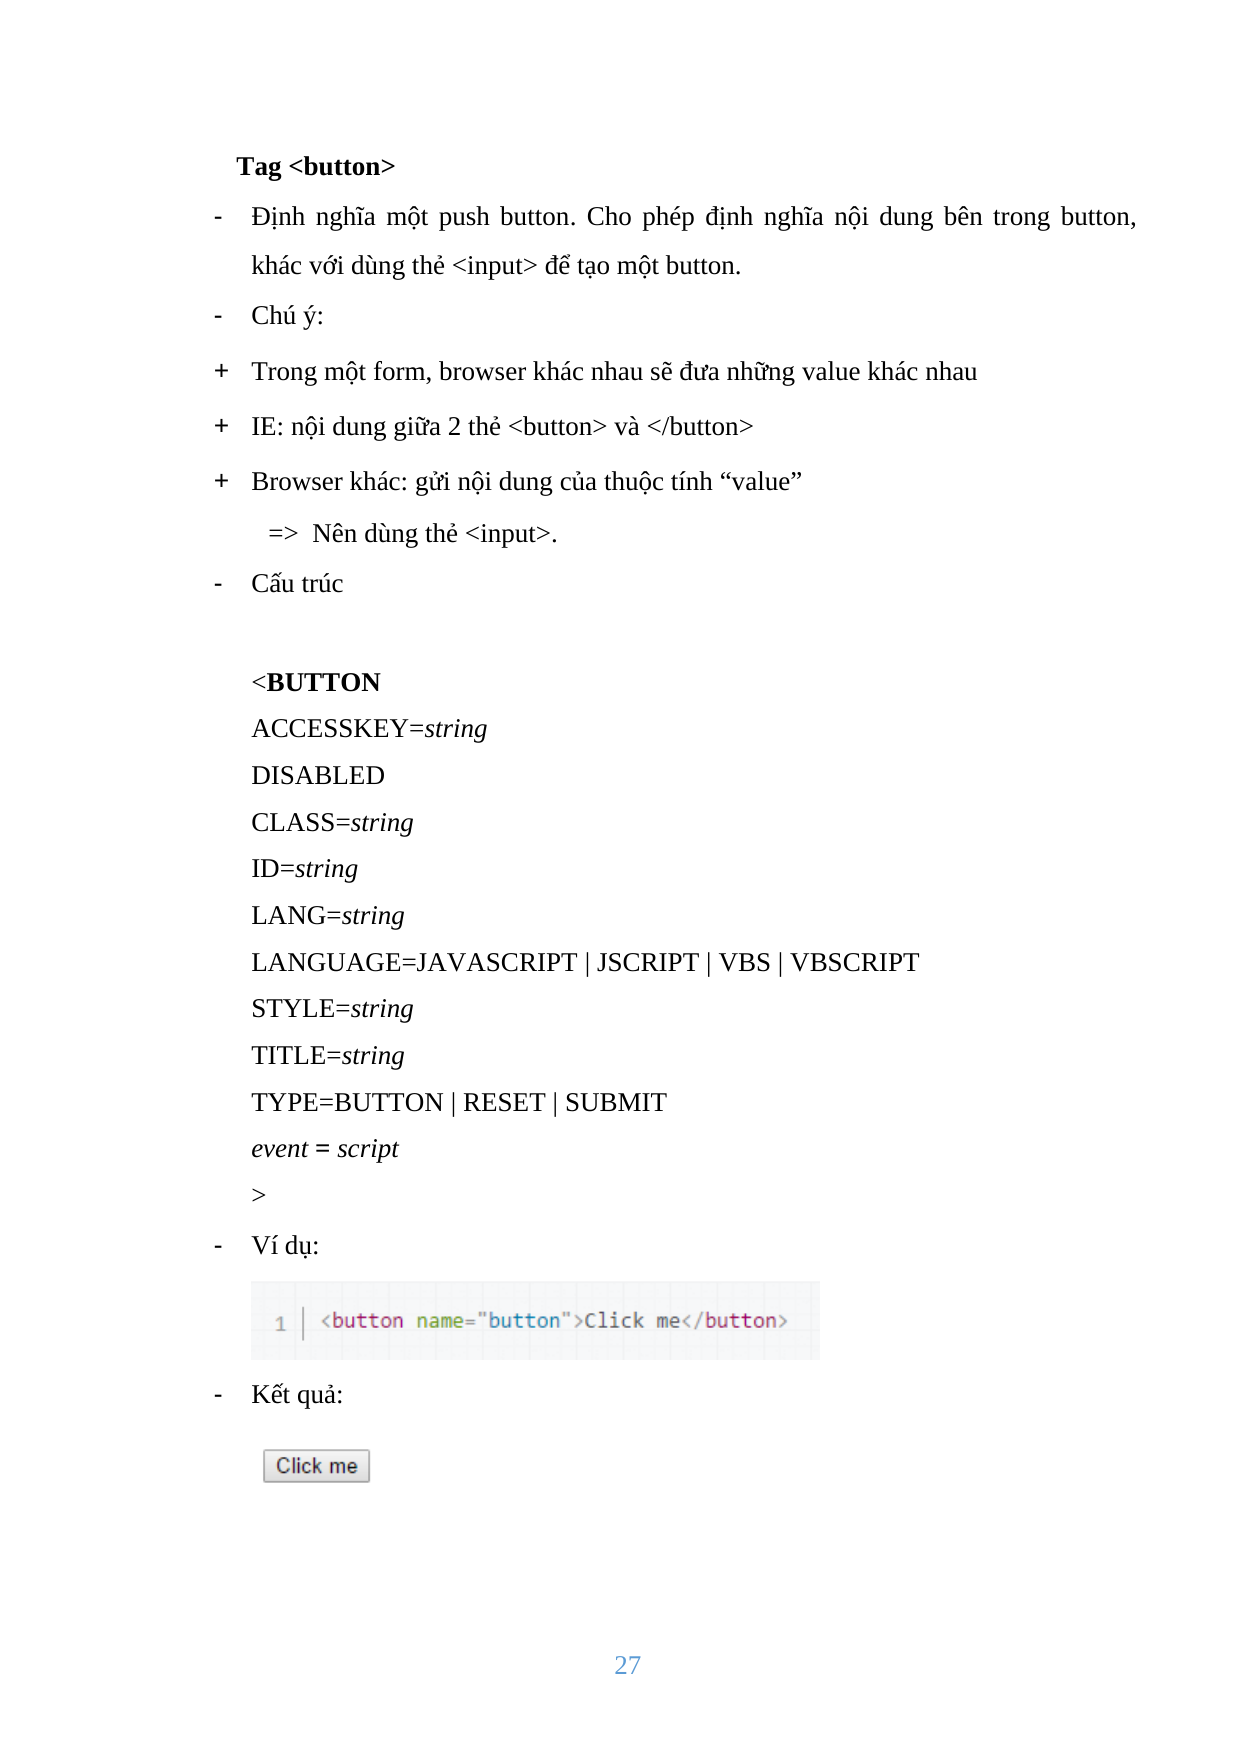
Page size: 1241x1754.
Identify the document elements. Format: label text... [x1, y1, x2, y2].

list IE: nội dung giữa 2 thẻ <button> và </button> [213, 406, 1137, 443]
list Định nghĩa một push button. Cho phép định nghĩa nội dung bên trong button, khác với dùng thẻ <input> để tạo một button. [213, 197, 1137, 280]
list Trong một form, browser khác nhau sẽ đưa những value khác nhau [213, 351, 1137, 388]
list Cấu trúc [213, 564, 1137, 601]
picture [251, 1281, 820, 1360]
picture [251, 1430, 411, 1502]
text <BUTTON ACCESSKEY=string DISABLED CLASS=string ID=string LANG=string LANGUAGE=JAVASCRIPT | JSCRIPT | VBS | VBSCRIPT STYLE=string TITLE=string TYPE=BUTTON | RESET | SUBMIT event = script > [251, 666, 1137, 1210]
list Ví dụ: [213, 1226, 1137, 1263]
text Tag <button> [236, 150, 1137, 181]
list Chú ý: [213, 296, 1137, 333]
list Kết quả: [213, 1375, 1137, 1412]
list Browser khác: gửi nội dung của thuộc tính “value” [213, 462, 1137, 499]
text => Nên dùng thẻ <input>. [251, 517, 1137, 548]
